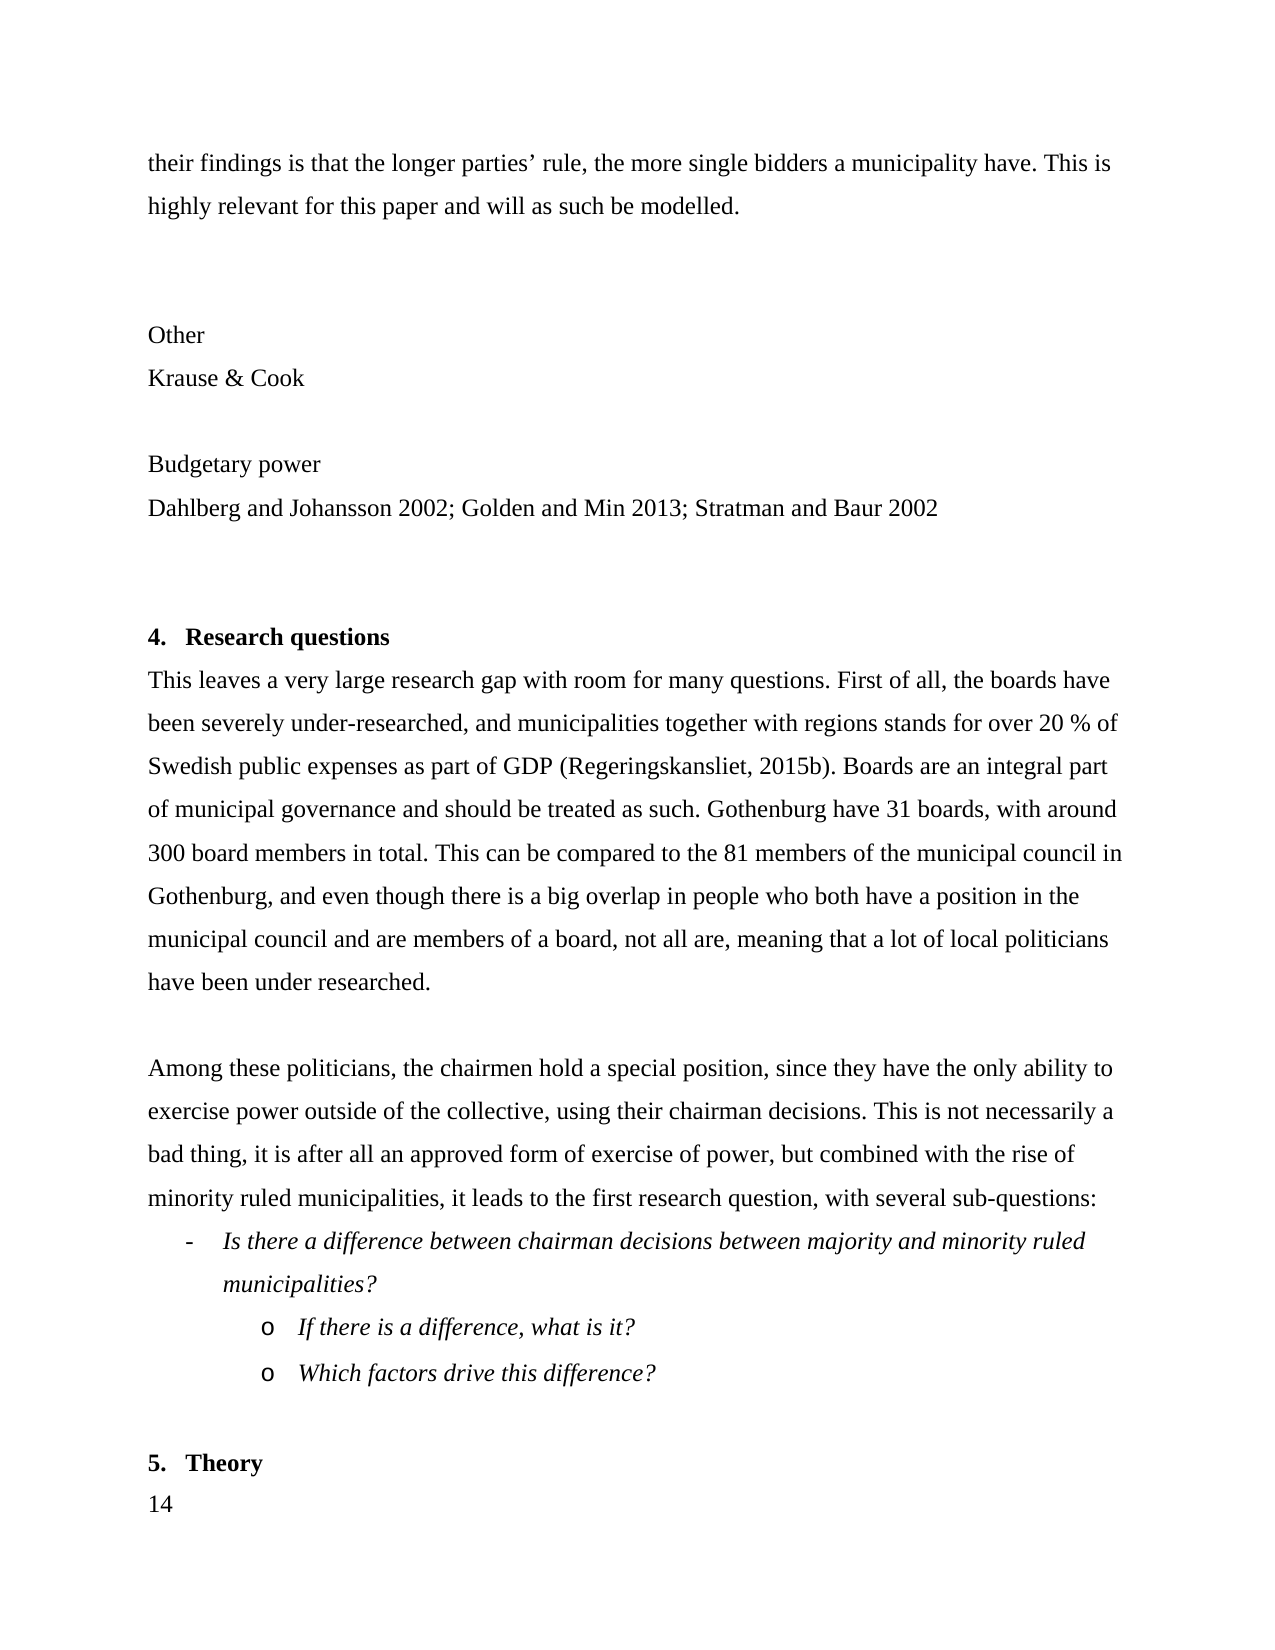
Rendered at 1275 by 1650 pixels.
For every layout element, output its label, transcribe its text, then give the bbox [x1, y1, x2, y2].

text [148, 148, 1127, 219]
text This leaves a very large research gap with room for many questions. First of all, the boards have been severely under-researched, and municipalities together with regions stands for over 20 % of Swedish public expenses as part of GDP (Regeringskansliet, 2015b). Boards are an integral part of municipal governance and should be treated as such. Gothenburg have 31 boards, with around 300 board members in total. This can be compared to the 81 members of the municipal council in Gothenburg, and even though there is a big overlap in people who both have a position in the municipal council and are members of a board, not all are, meaning that a lot of local politicians have been under researched. [148, 665, 1127, 996]
subtitle Research questions [148, 622, 1127, 651]
text Other [148, 320, 1127, 349]
list Which factors drive this difference? [260, 1358, 1127, 1389]
text Budgetary power [148, 449, 1127, 478]
list If there is a difference, what is it? [260, 1312, 1127, 1343]
text Krause & Cook [148, 363, 1127, 392]
subtitle Theory [148, 1448, 1127, 1476]
text Dahlberg and Johansson 2002; Golden and Min 2013; Stratman and Baur 2002 [148, 493, 1127, 521]
text Among these politicians, the chairmen hold a special position, since they have the only ability to exercise power outside of the collective, using their chairman decisions. This is not necessarily a bad thing, it is after all an approved form of exercise of power, but combined with the rise of minority ruled municipalities, it leads to the first research question, with several sub-questions: [148, 1053, 1127, 1211]
list Is there a difference between chairman decisions between majority and minority ruled municipalities? [185, 1226, 1127, 1298]
